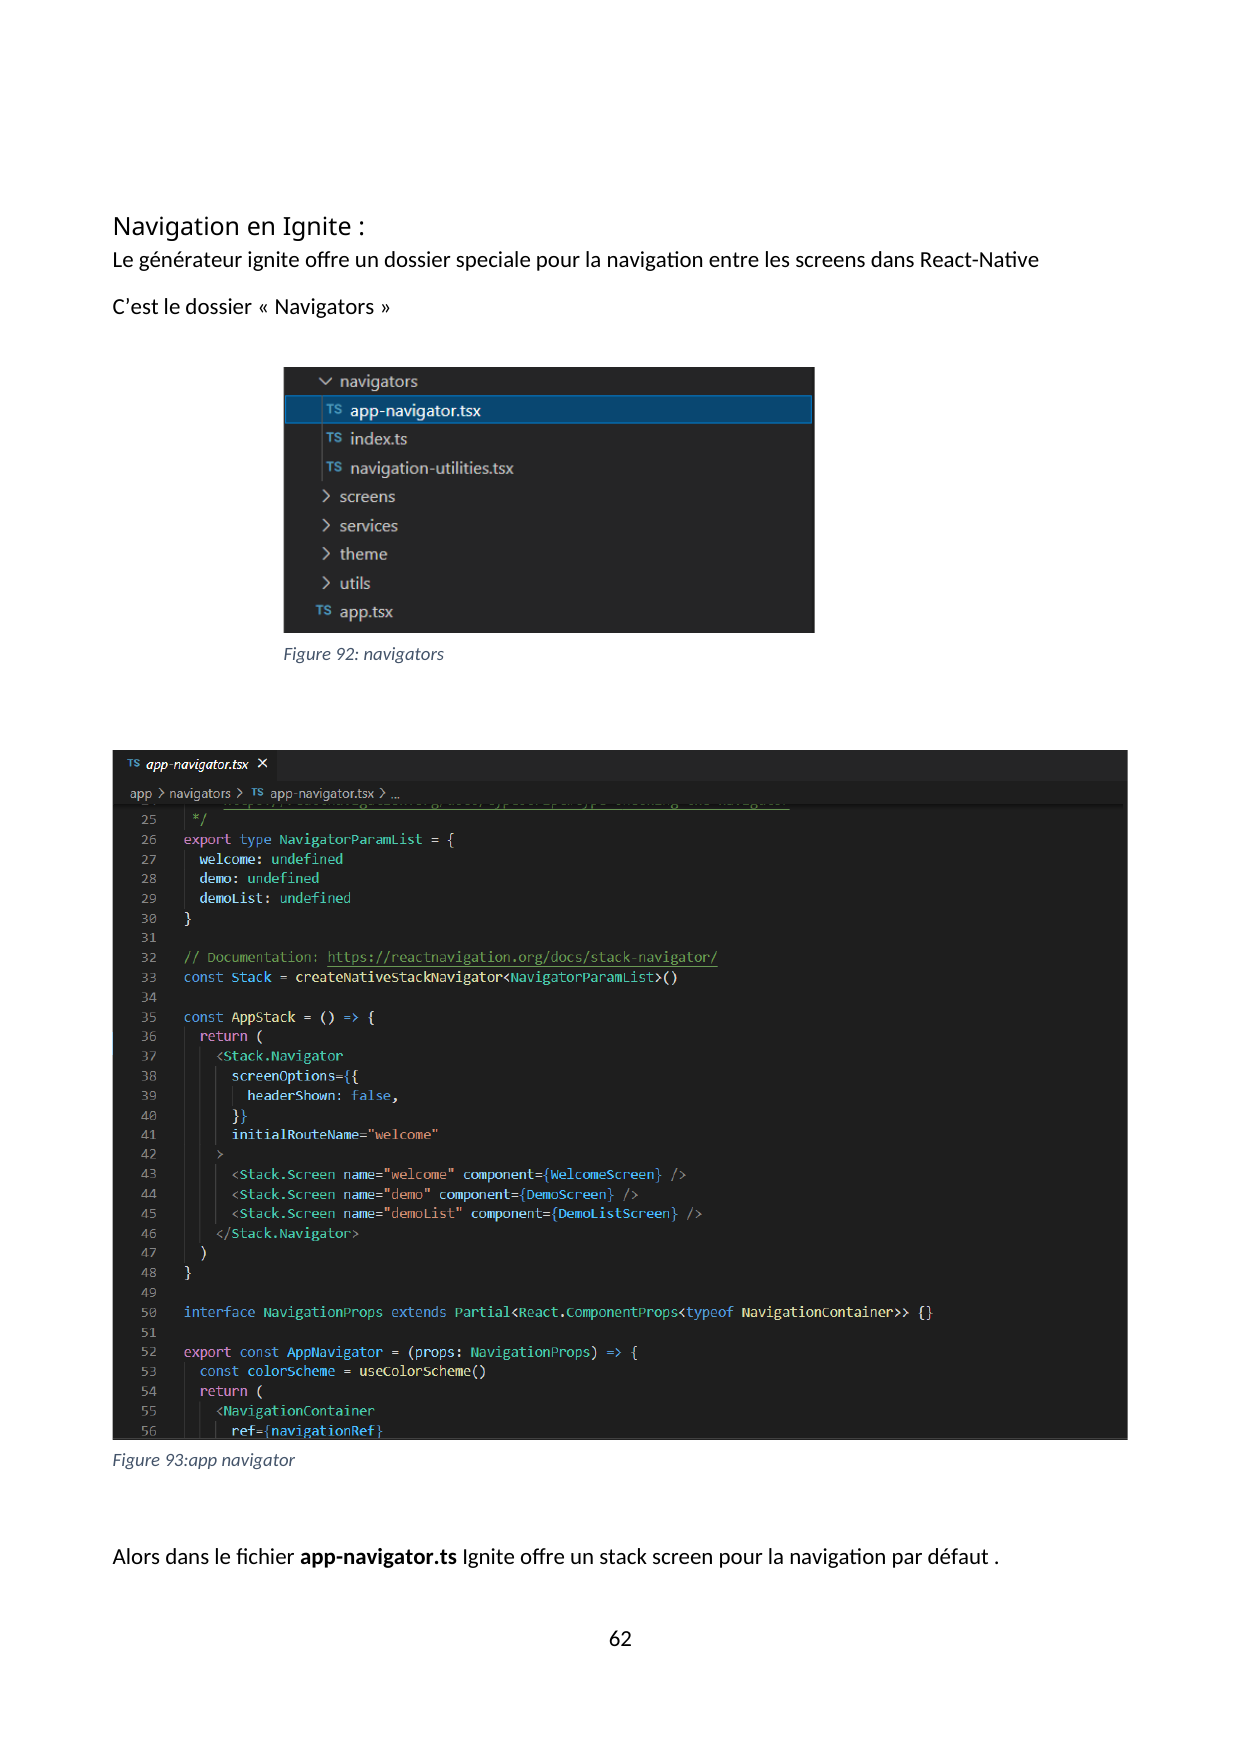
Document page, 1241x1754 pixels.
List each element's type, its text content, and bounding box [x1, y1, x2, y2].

text C’est le dossier « Navigators » [112, 292, 1128, 320]
subtitle Navigation en Ignite : [112, 209, 1128, 243]
text Le générateur ignite offre un dossier speciale pour la navigation entre les screens dans React-Native [112, 245, 1128, 273]
picture [283, 367, 815, 633]
picture [112, 750, 1128, 1440]
text Alors dans le fichier app-navigator.ts Ignite offre un stack screen pour la navigation par défaut . [112, 1542, 1128, 1570]
